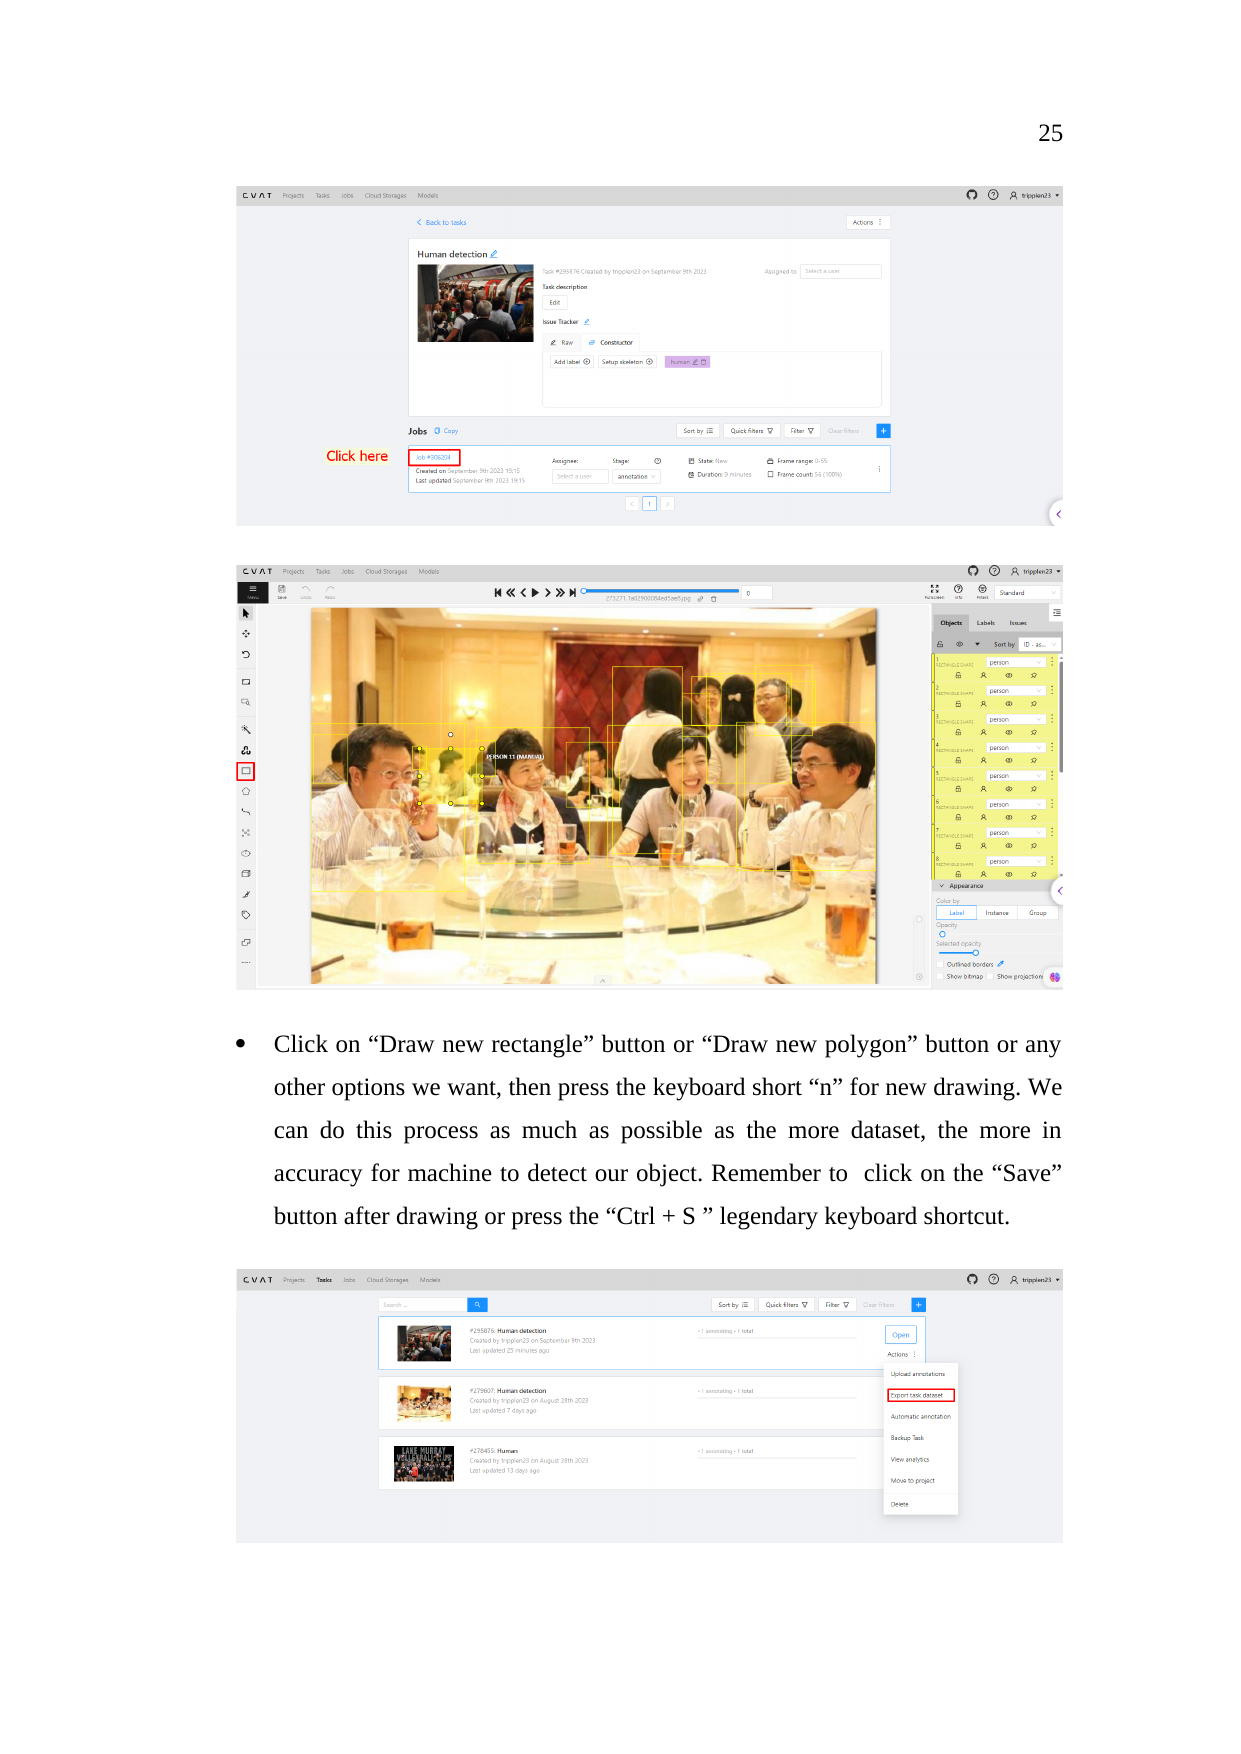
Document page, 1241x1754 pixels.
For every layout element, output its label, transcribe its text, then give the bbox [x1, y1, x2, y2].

list Click on “Draw new rectangle” button or “Draw new polygon” button or any other options we want, then press the keyboard short “n” for new drawing. We can do this process as much as possible as the more dataset, the more in accuracy for machine to detect our object. Remember to click on the “Save” button after drawing or press the “Ctrl + S ” legendary keyboard shortcut. [236, 1029, 1063, 1230]
picture [236, 565, 1063, 990]
picture [236, 1269, 1063, 1543]
picture [236, 186, 1063, 526]
